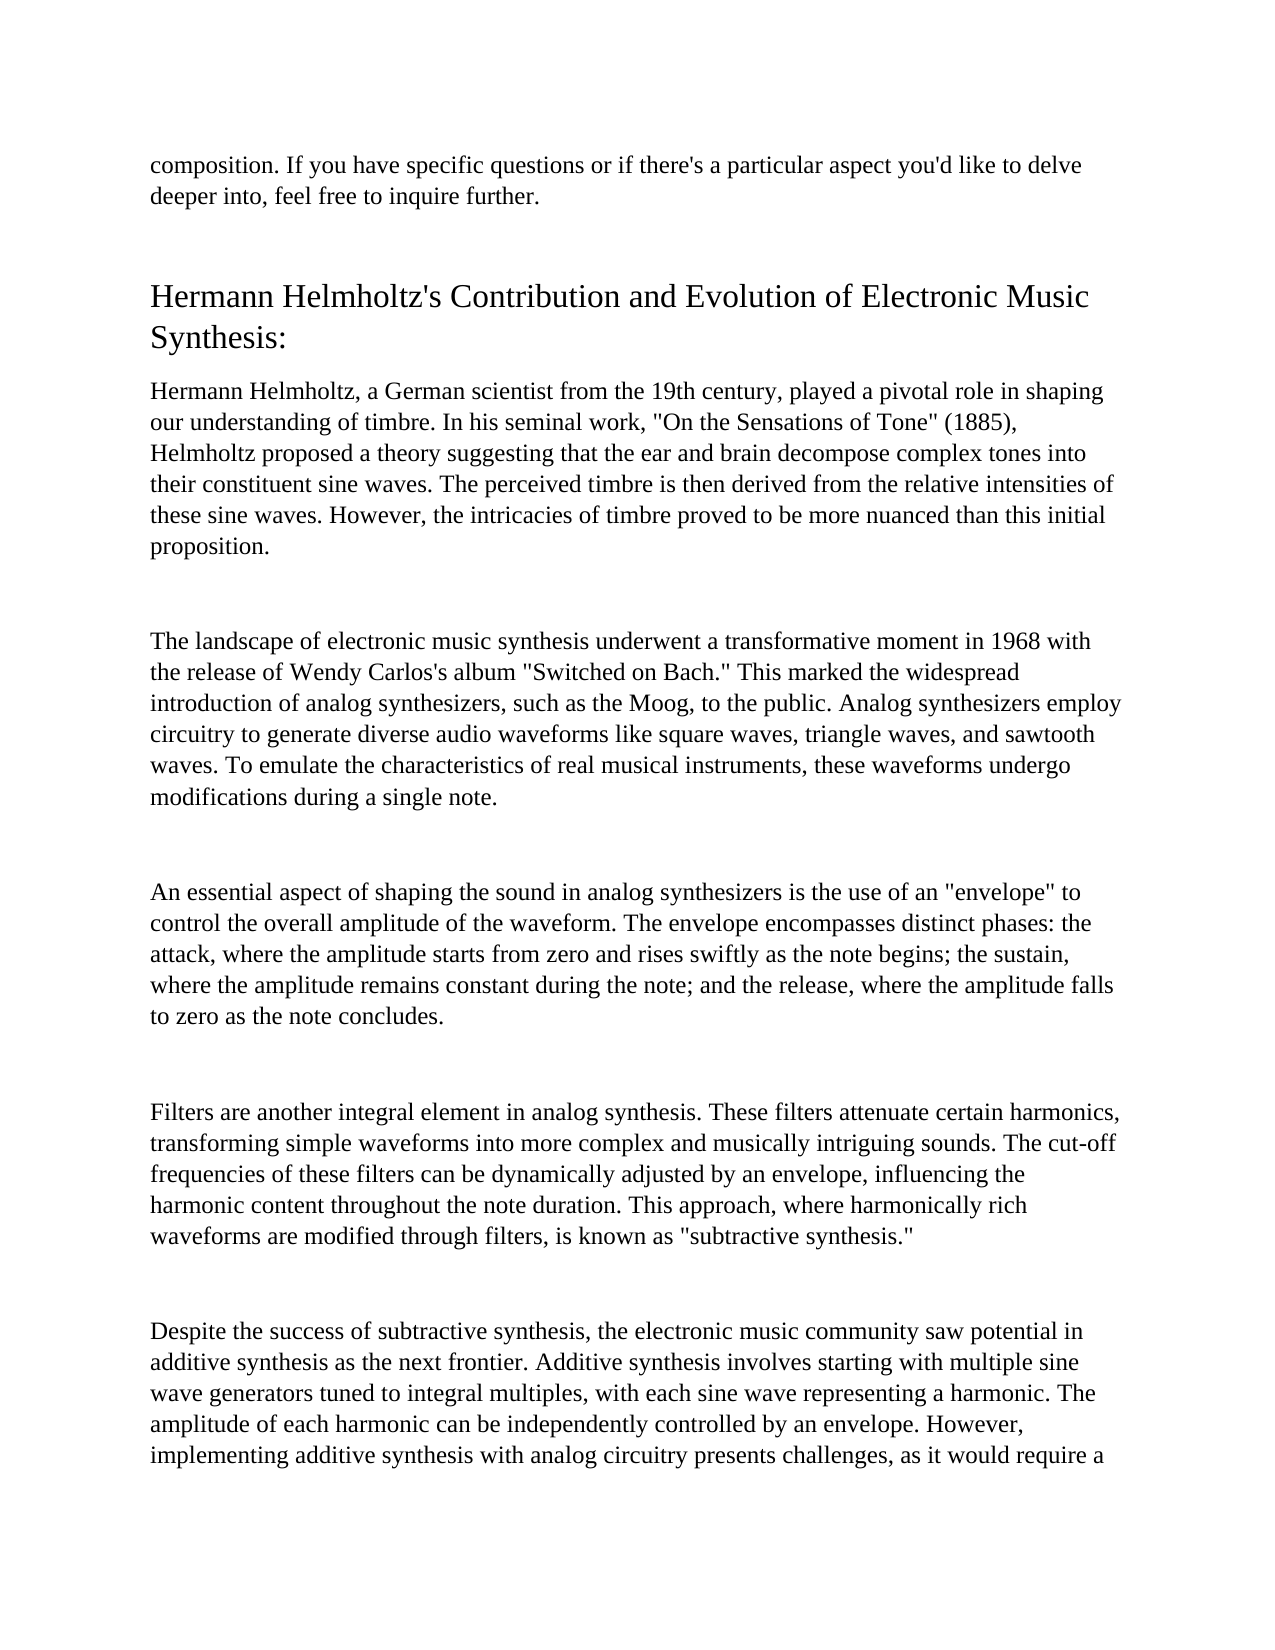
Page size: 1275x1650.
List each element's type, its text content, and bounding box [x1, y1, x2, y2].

text Hermann Helmholtz, a German scientist from the 19th century, played a pivotal role in shaping our understanding of timbre. In his seminal work, "On the Sensations of Tone" (1885), Helmholtz proposed a theory suggesting that the ear and brain decompose complex tones into their constituent sine waves. The perceived timbre is then derived from the relative intensities of these sine waves. However, the intricacies of timbre proved to be more nuanced than this initial proposition. [150, 376, 1125, 560]
text Filters are another integral element in analog synthesis. These filters attenuate certain harmonics, transforming simple waveforms into more complex and musically intriguing sounds. The cut-off frequencies of these filters can be dynamically adjusted by an envelope, influencing the harmonic content throughout the note duration. This approach, where harmonically rich waveforms are modified through filters, is known as "subtractive synthesis." [150, 1097, 1125, 1249]
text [150, 150, 1125, 210]
text An essential aspect of shaping the sound in analog synthesizers is the use of an "envelope" to control the overall amplitude of the waveform. The envelope encompasses distinct phases: the attack, where the amplitude starts from zero and rises swiftly as the note begins; the sustain, where the amplitude remains constant during the note; and the release, where the amplitude falls to zero as the note concludes. [150, 877, 1125, 1030]
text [150, 1316, 1125, 1469]
text The landscape of electronic music synthesis underwent a transformative moment in 1968 with the release of Wendy Carlos's album "Switched on Bach." This marked the widespread introduction of analog synthesizers, such as the Moog, to the public. Analog synthesizers employ circuitry to generate diverse audio waveforms like square waves, triangle waves, and sawtooth waves. To emulate the characteristics of real musical instruments, these waveforms undergo modifications during a single note. [150, 626, 1125, 810]
text Hermann Helmholtz's Contribution and Evolution of Electronic Music Synthesis: [150, 276, 1125, 356]
